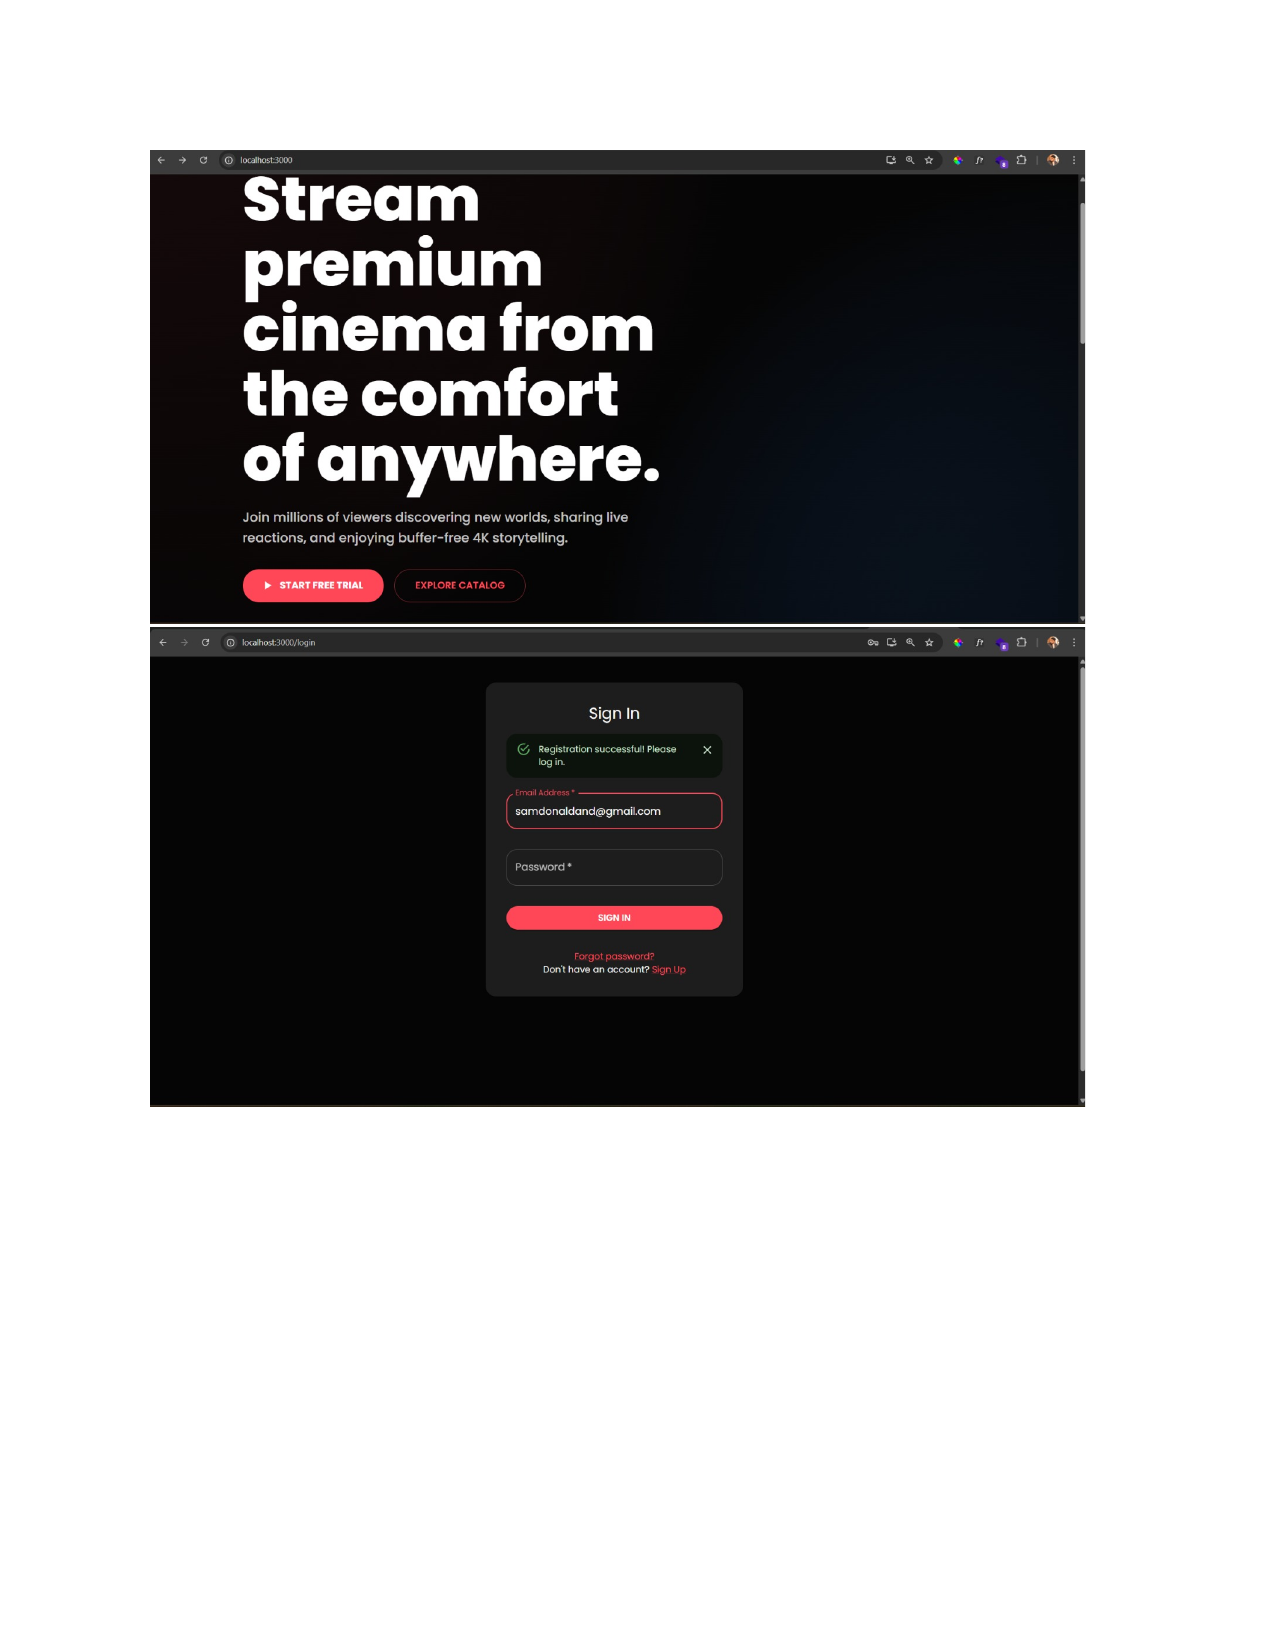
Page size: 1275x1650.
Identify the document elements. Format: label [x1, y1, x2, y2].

picture [150, 627, 1086, 1107]
picture [150, 150, 1086, 624]
